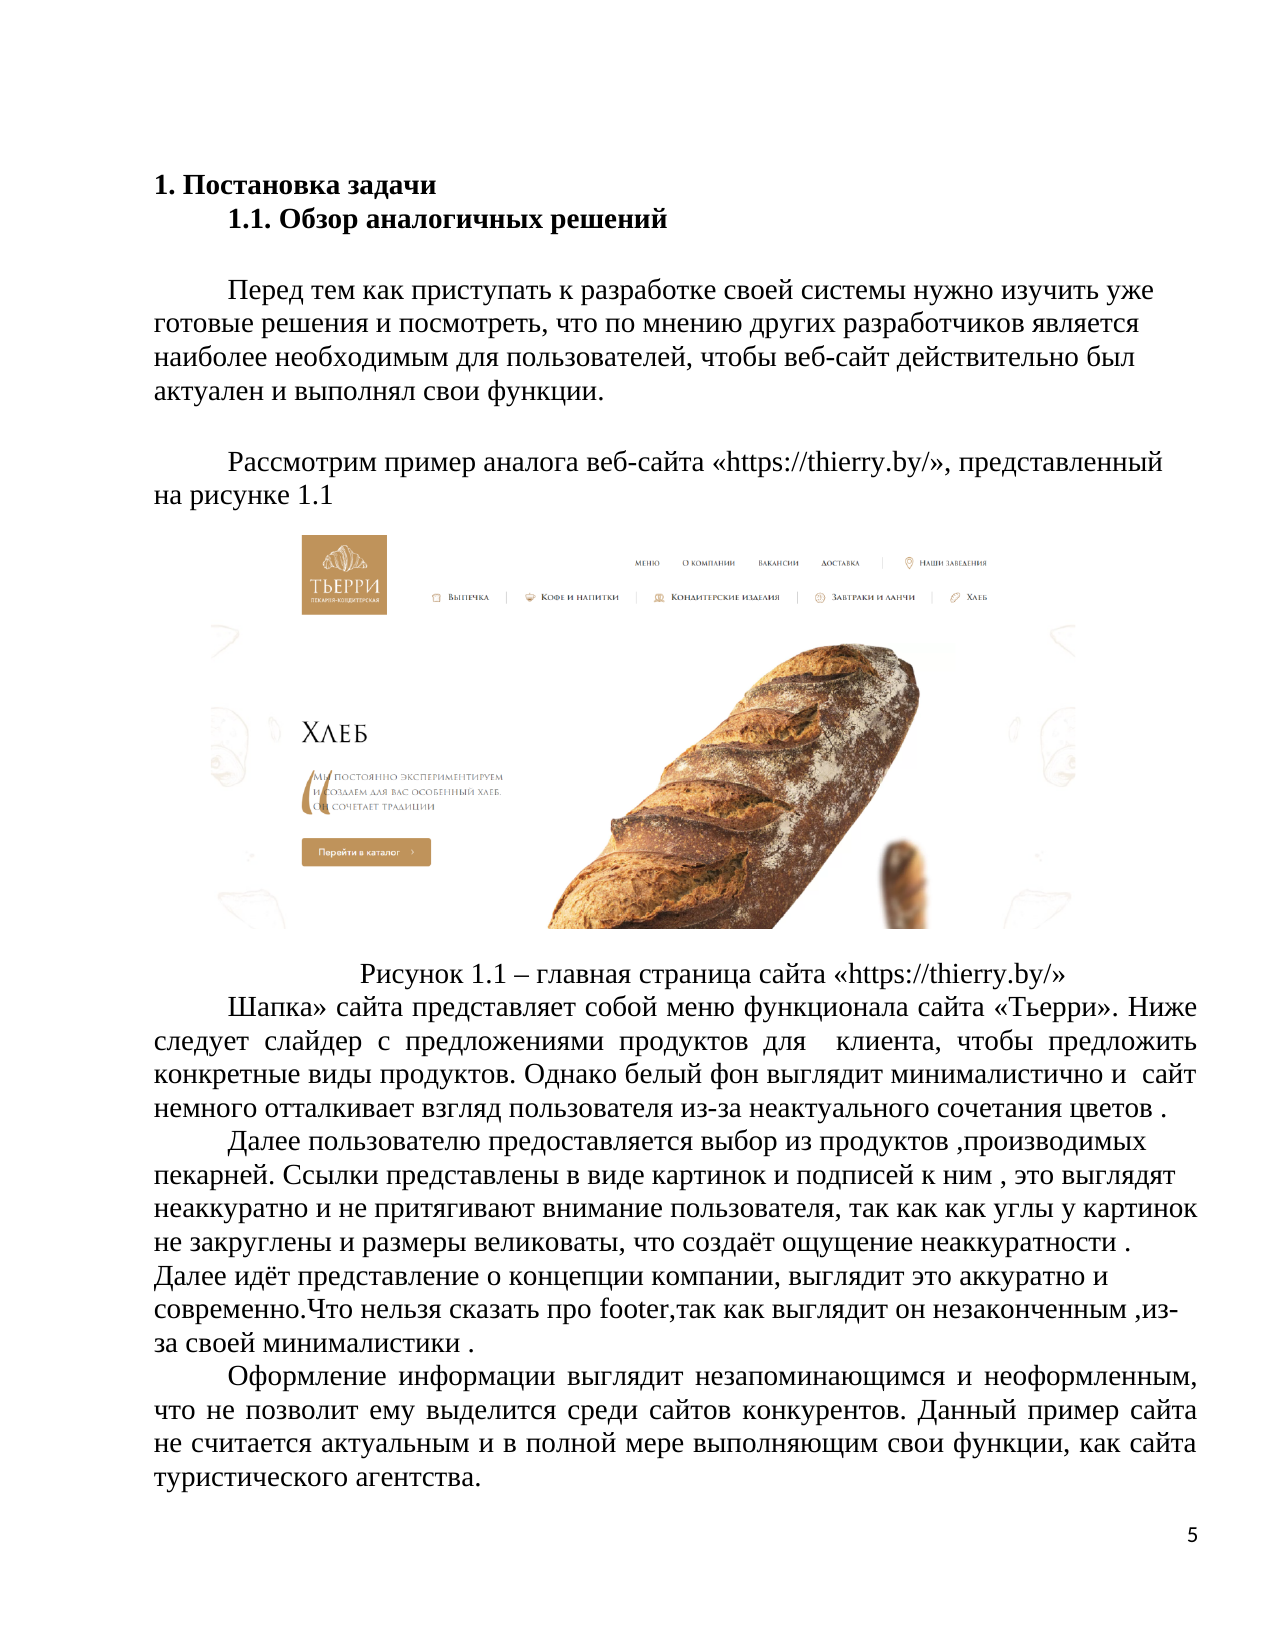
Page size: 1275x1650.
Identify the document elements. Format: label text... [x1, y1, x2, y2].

text Шапка» сайта представляет собой меню функционала сайта «Тьерри». Ниже следует слайдер с предложениями продуктов для клиента, чтобы предложить конкретные виды продуктов. Однако белый фон выглядит минималистично и сайт немного отталкивает взгляд пользователя из-за неактуального сочетания цветов . [153, 989, 1198, 1123]
text Оформление информации выглядит незапоминающимся и неоформленным, что не позволит ему выделится среди сайтов конкурентов. Данный пример сайта не считается актуальным и в полной мере выполняющим свои функции, как сайта туристического агентства. [153, 1358, 1198, 1492]
picture [210, 535, 1076, 929]
list Постановка задачи [153, 167, 1198, 201]
text Рисунок 1.1 – главная страница сайта «https://thierry.by/» [153, 956, 1198, 989]
text Далее пользователю предоставляется выбор из продуктов ,производимых пекарней. Ссылки представлены в виде картинок и подписей к ним , это выглядят неаккуратно и не притягивают внимание пользователя, так как как углы у картинок не закруглены и размеры великоваты, что создаёт ощущение неаккуратности . Далее идёт представление о концепции компании, выглядит это аккуратно и современно.Что нельзя сказать про footer,так как выглядит он незаконченным ,из-за своей минималистики . [153, 1123, 1198, 1358]
text Перед тем как приступать к разработке своей системы нужно изучить уже готовые решения и посмотреть, что по мнению других разработчиков является наиболее необходимым для пользователей, чтобы веб-сайт действительно был актуален и выполнял свои функции. [153, 272, 1198, 406]
text Рассмотрим пример аналога веб-сайта «https://thierry.by/», представленный на рисунке 1.1 [153, 444, 1198, 511]
text 1.1. Обзор аналогичных решений [153, 201, 1198, 234]
